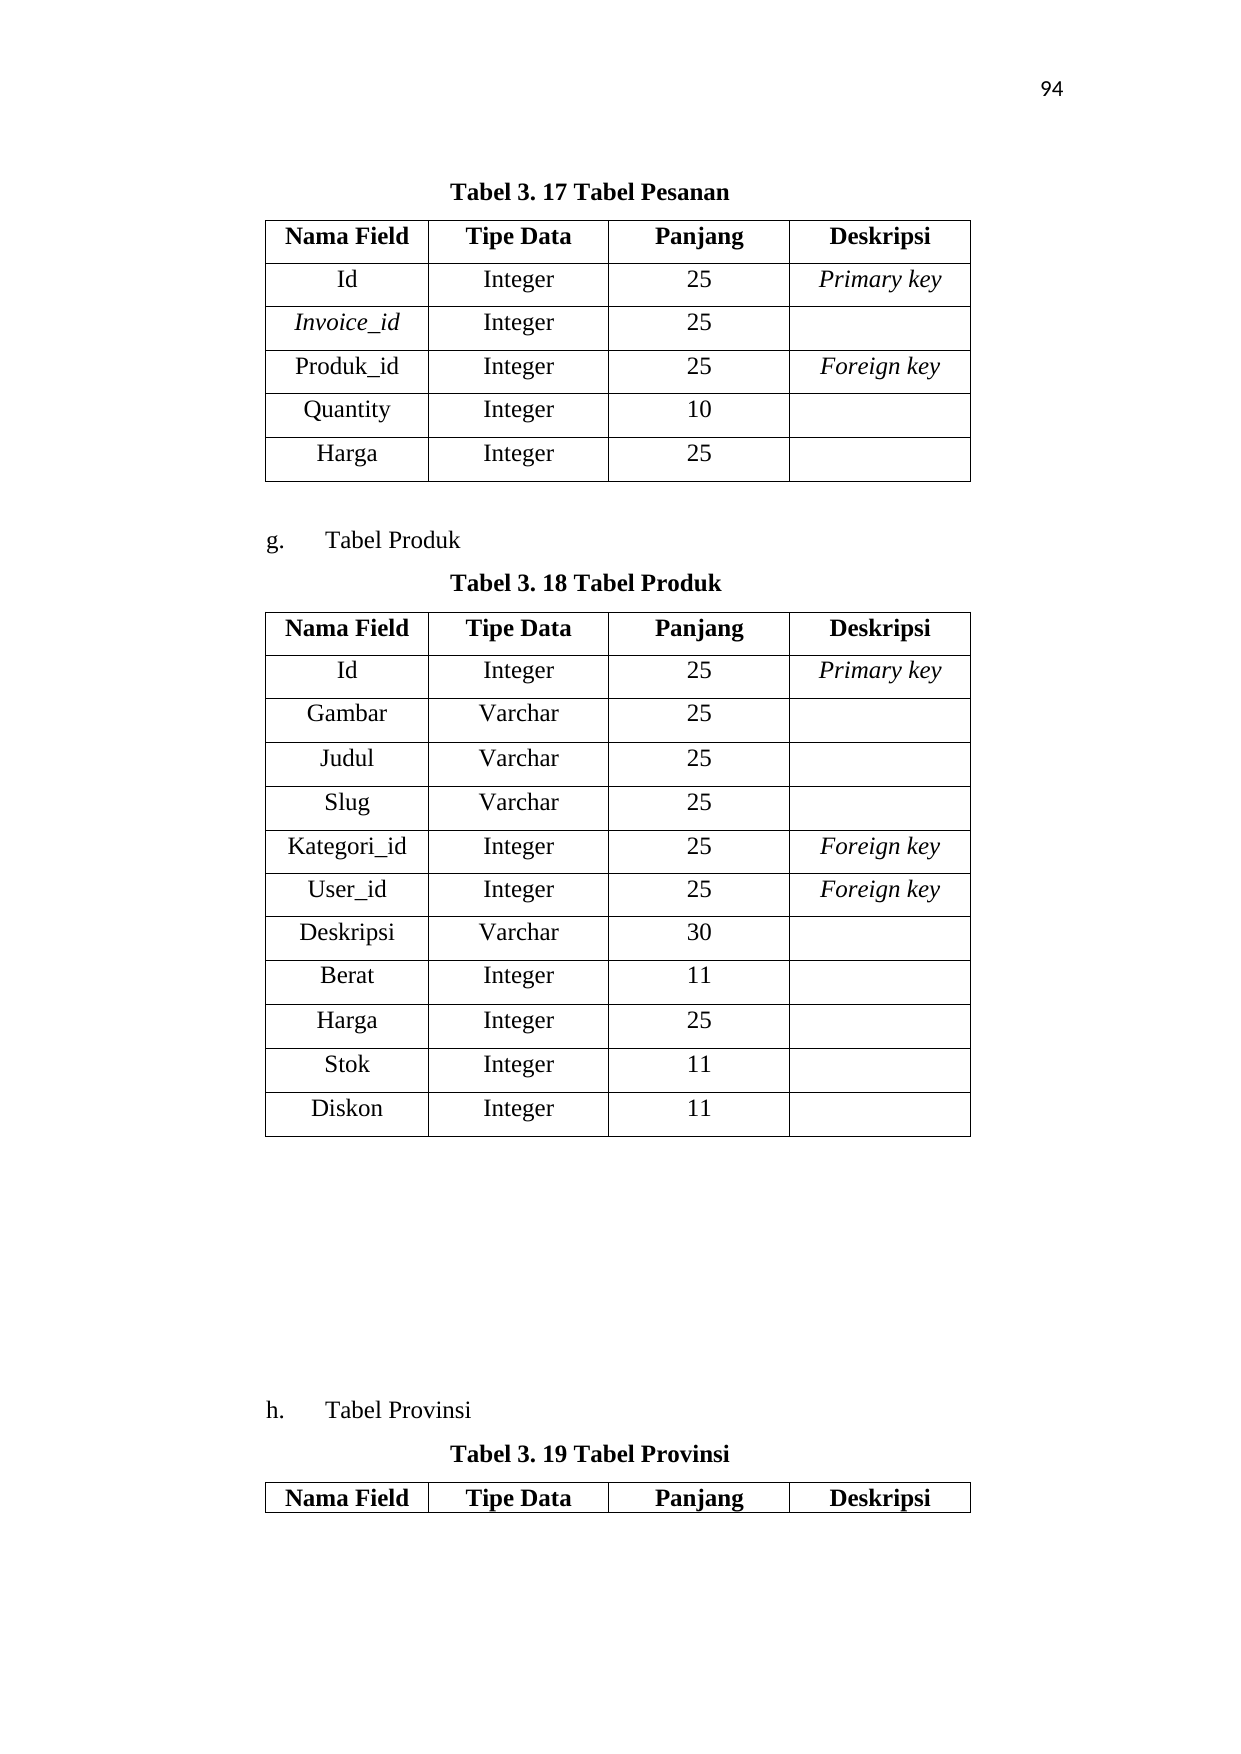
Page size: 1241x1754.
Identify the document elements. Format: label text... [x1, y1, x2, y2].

list Tabel Provinsi [266, 1396, 1063, 1424]
table_cell 25 [609, 307, 789, 350]
table_cell 25 [609, 656, 789, 697]
table_cell 25 [609, 743, 789, 786]
table_cell [790, 699, 970, 742]
table_cell 30 [609, 917, 789, 959]
table_cell 25 [609, 438, 789, 481]
table_cell Varchar [429, 743, 608, 786]
table_cell Varchar [429, 699, 608, 742]
text Tabel 3. 18 Tabel Produk [325, 568, 1063, 597]
table_cell Gambar [266, 699, 428, 742]
table_cell Primary key [790, 264, 970, 306]
table_header Deskripsi [790, 221, 970, 263]
table_cell Quantity [266, 394, 428, 437]
table_header Tipe Data [429, 1483, 608, 1512]
table_cell Primary key [790, 656, 970, 697]
text Tabel 3. 19 Tabel Provinsi [325, 1439, 1063, 1467]
table_cell Berat [266, 961, 428, 1004]
table_cell Deskripsi [266, 917, 428, 959]
table_cell 25 [609, 1005, 789, 1048]
table_cell 25 [609, 351, 789, 393]
table_cell Varchar [429, 787, 608, 830]
table_cell 11 [609, 1093, 789, 1136]
table_cell Integer [429, 1005, 608, 1048]
table_cell Kategori_id [266, 831, 428, 873]
table_cell [790, 1005, 970, 1048]
table_cell [790, 787, 970, 830]
table_header Tipe Data [429, 221, 608, 263]
table_header Panjang [609, 613, 789, 654]
table_header Nama Field [266, 221, 428, 263]
table_cell Foreign key [790, 874, 970, 916]
table_cell Stok [266, 1049, 428, 1092]
table_cell Diskon [266, 1093, 428, 1136]
table_cell Harga [266, 1005, 428, 1048]
table_cell Integer [429, 307, 608, 350]
table_cell 25 [609, 699, 789, 742]
table_cell [790, 743, 970, 786]
table_cell 25 [609, 264, 789, 306]
table_header Deskripsi [790, 613, 970, 654]
table_cell Integer [429, 831, 608, 873]
table_cell [790, 961, 970, 1004]
table_cell Judul [266, 743, 428, 786]
table_cell Integer [429, 1049, 608, 1092]
table_header Nama Field [266, 613, 428, 654]
table_cell Integer [429, 961, 608, 1004]
table_header Tipe Data [429, 613, 608, 654]
table_cell Id [266, 264, 428, 306]
text Tabel 3. 17 Tabel Pesanan [325, 177, 1063, 206]
list Tabel Produk [266, 525, 1063, 554]
table_cell Foreign key [790, 351, 970, 393]
table_cell 10 [609, 394, 789, 437]
table_header Panjang [609, 221, 789, 263]
table_cell 25 [609, 787, 789, 830]
table_cell [790, 1049, 970, 1092]
table_cell Integer [429, 264, 608, 306]
table_cell 11 [609, 961, 789, 1004]
table_cell Harga [266, 438, 428, 481]
table_cell [790, 307, 970, 350]
table_cell [790, 438, 970, 481]
table_cell Invoice_id [266, 307, 428, 350]
table_cell Id [266, 656, 428, 697]
table_cell [790, 394, 970, 437]
table_cell [790, 917, 970, 959]
table_cell 25 [609, 874, 789, 916]
table_cell Integer [429, 438, 608, 481]
table_cell Integer [429, 394, 608, 437]
table_cell Produk_id [266, 351, 428, 393]
table_header Deskripsi [790, 1483, 970, 1512]
table_cell User_id [266, 874, 428, 916]
table_cell Integer [429, 351, 608, 393]
table_cell 25 [609, 831, 789, 873]
table_cell Foreign key [790, 831, 970, 873]
table_cell Integer [429, 1093, 608, 1136]
table_header Nama Field [266, 1483, 428, 1512]
table_cell Integer [429, 874, 608, 916]
table_cell 11 [609, 1049, 789, 1092]
table_cell [790, 1093, 970, 1136]
table_header Panjang [609, 1483, 789, 1512]
table_cell Slug [266, 787, 428, 830]
table_cell Varchar [429, 917, 608, 959]
table_cell Integer [429, 656, 608, 697]
